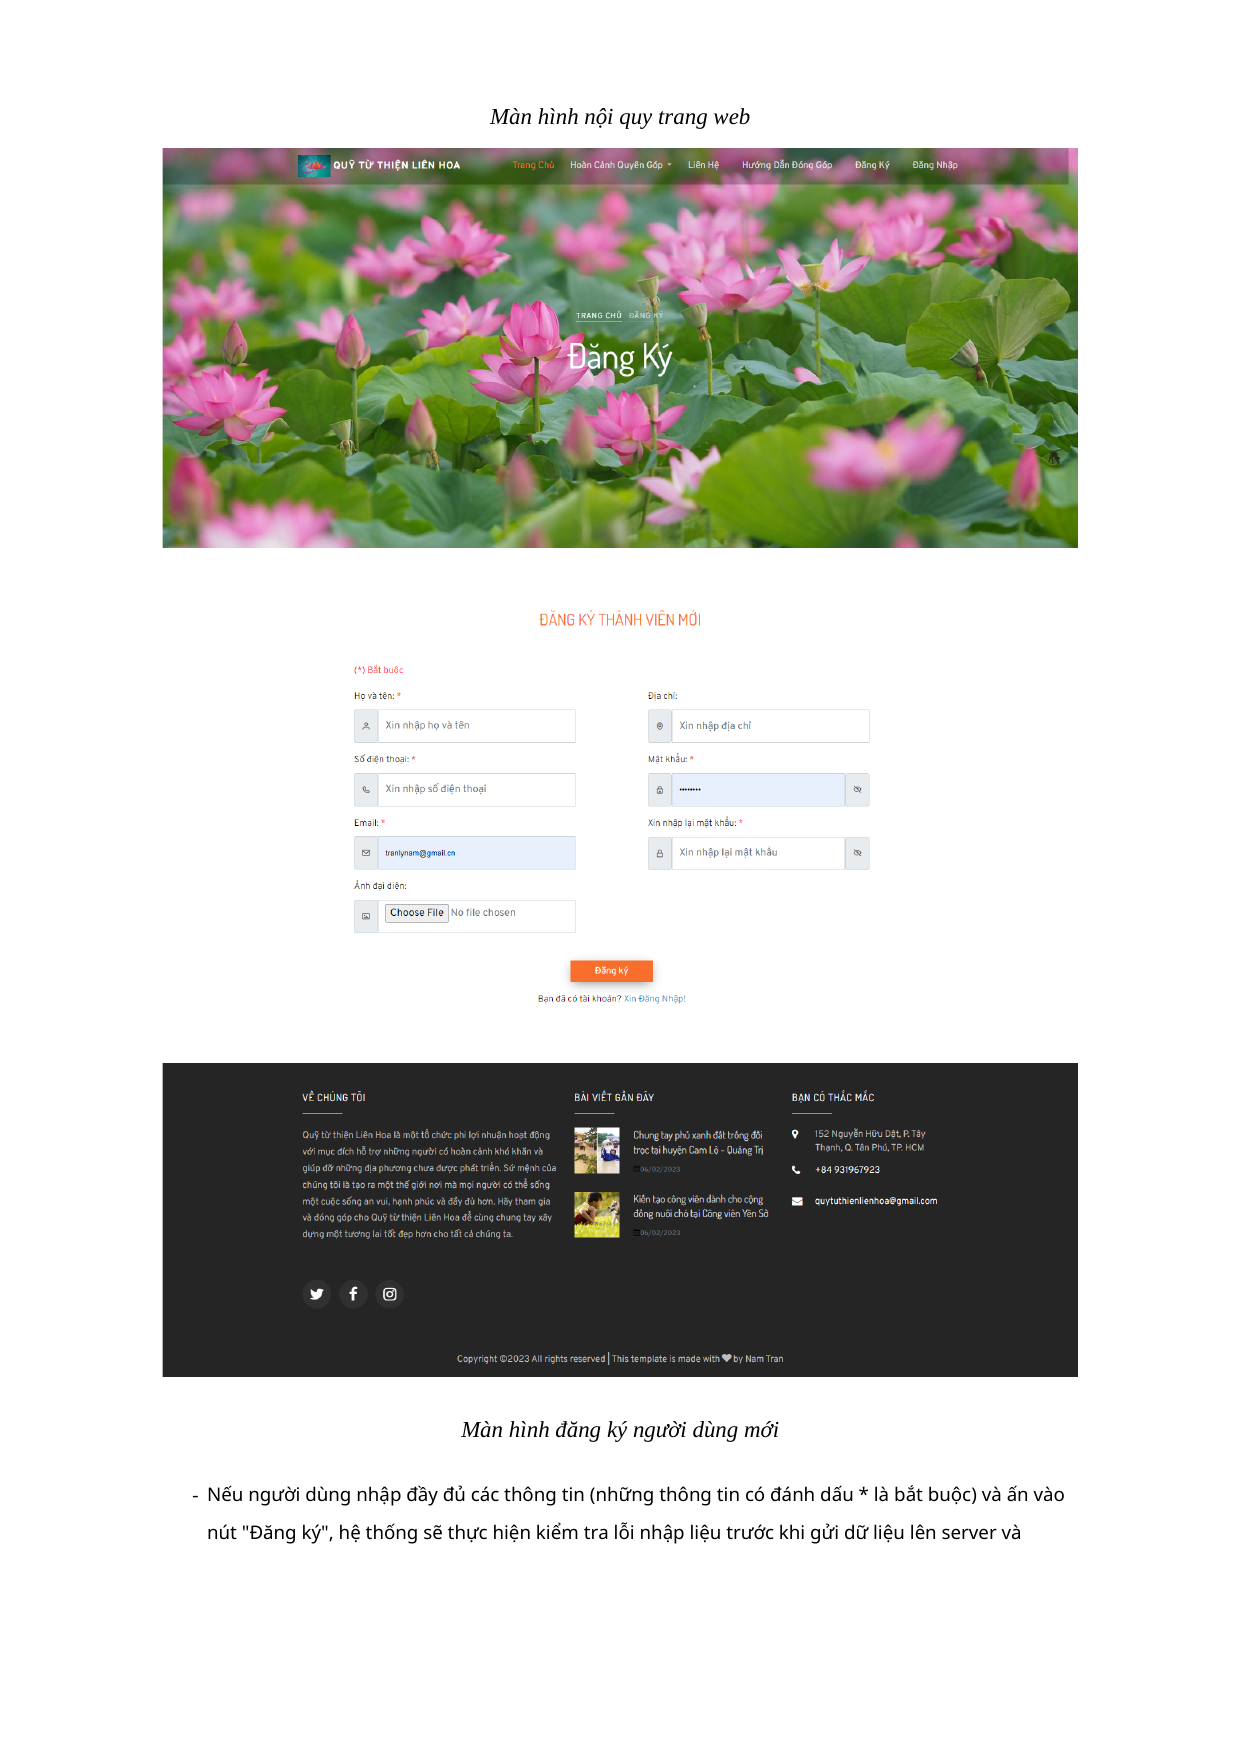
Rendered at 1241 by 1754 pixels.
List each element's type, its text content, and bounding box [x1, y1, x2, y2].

text Màn hình nội quy trang web [162, 103, 1078, 130]
text Màn hình đăng ký người dùng mới [162, 1416, 1078, 1442]
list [192, 1481, 1078, 1545]
picture [162, 148, 1078, 1377]
